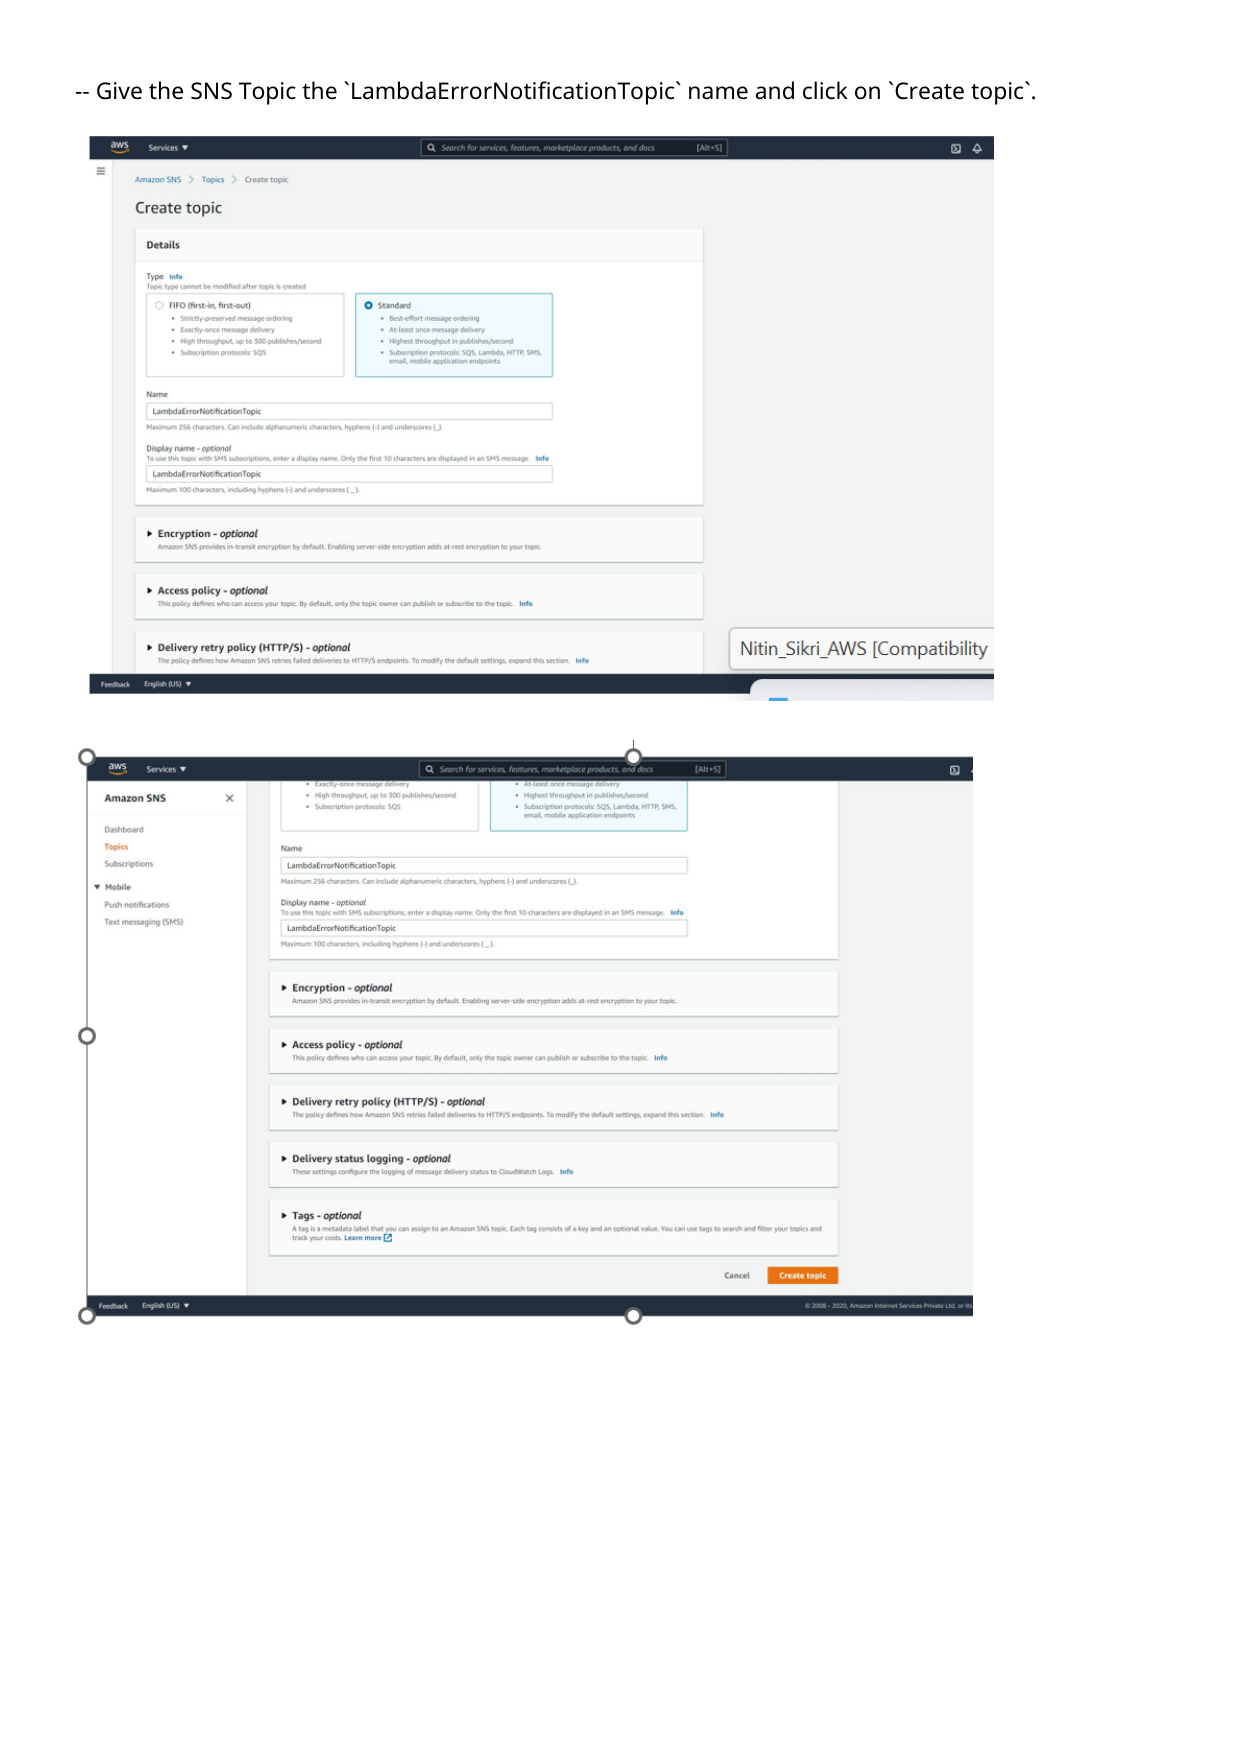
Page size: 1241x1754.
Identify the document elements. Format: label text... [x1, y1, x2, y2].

picture [75, 131, 994, 701]
picture [75, 740, 973, 1332]
text -- Give the SNS Topic the `LambdaErrorNotificationTopic` name and click on `Create topic`. [75, 75, 1165, 106]
